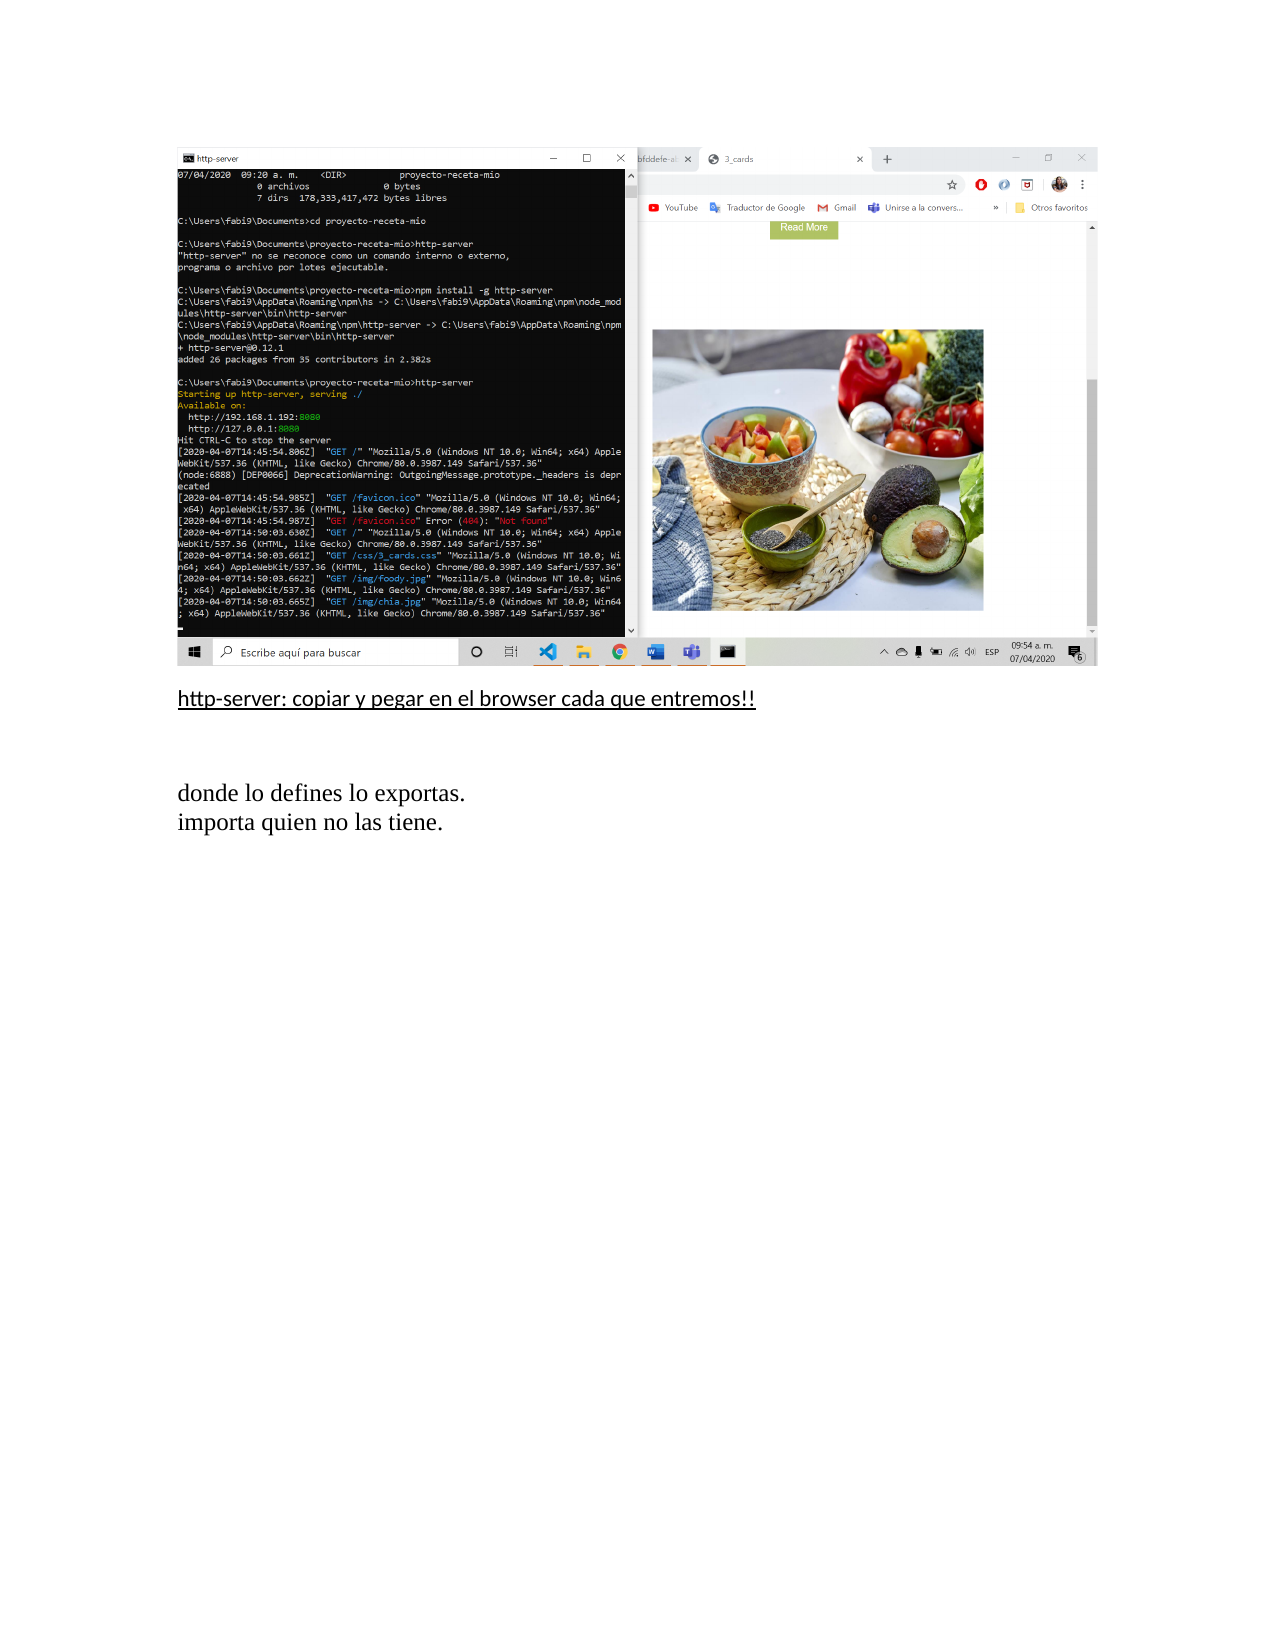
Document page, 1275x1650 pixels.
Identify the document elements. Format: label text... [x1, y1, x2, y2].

text http-server: copiar y pegar en el browser cada que entremos!! [177, 684, 1098, 712]
text importa quien no las tiene. [177, 807, 1098, 836]
picture [177, 147, 1098, 666]
text donde lo defines lo exportas. [177, 778, 1098, 807]
